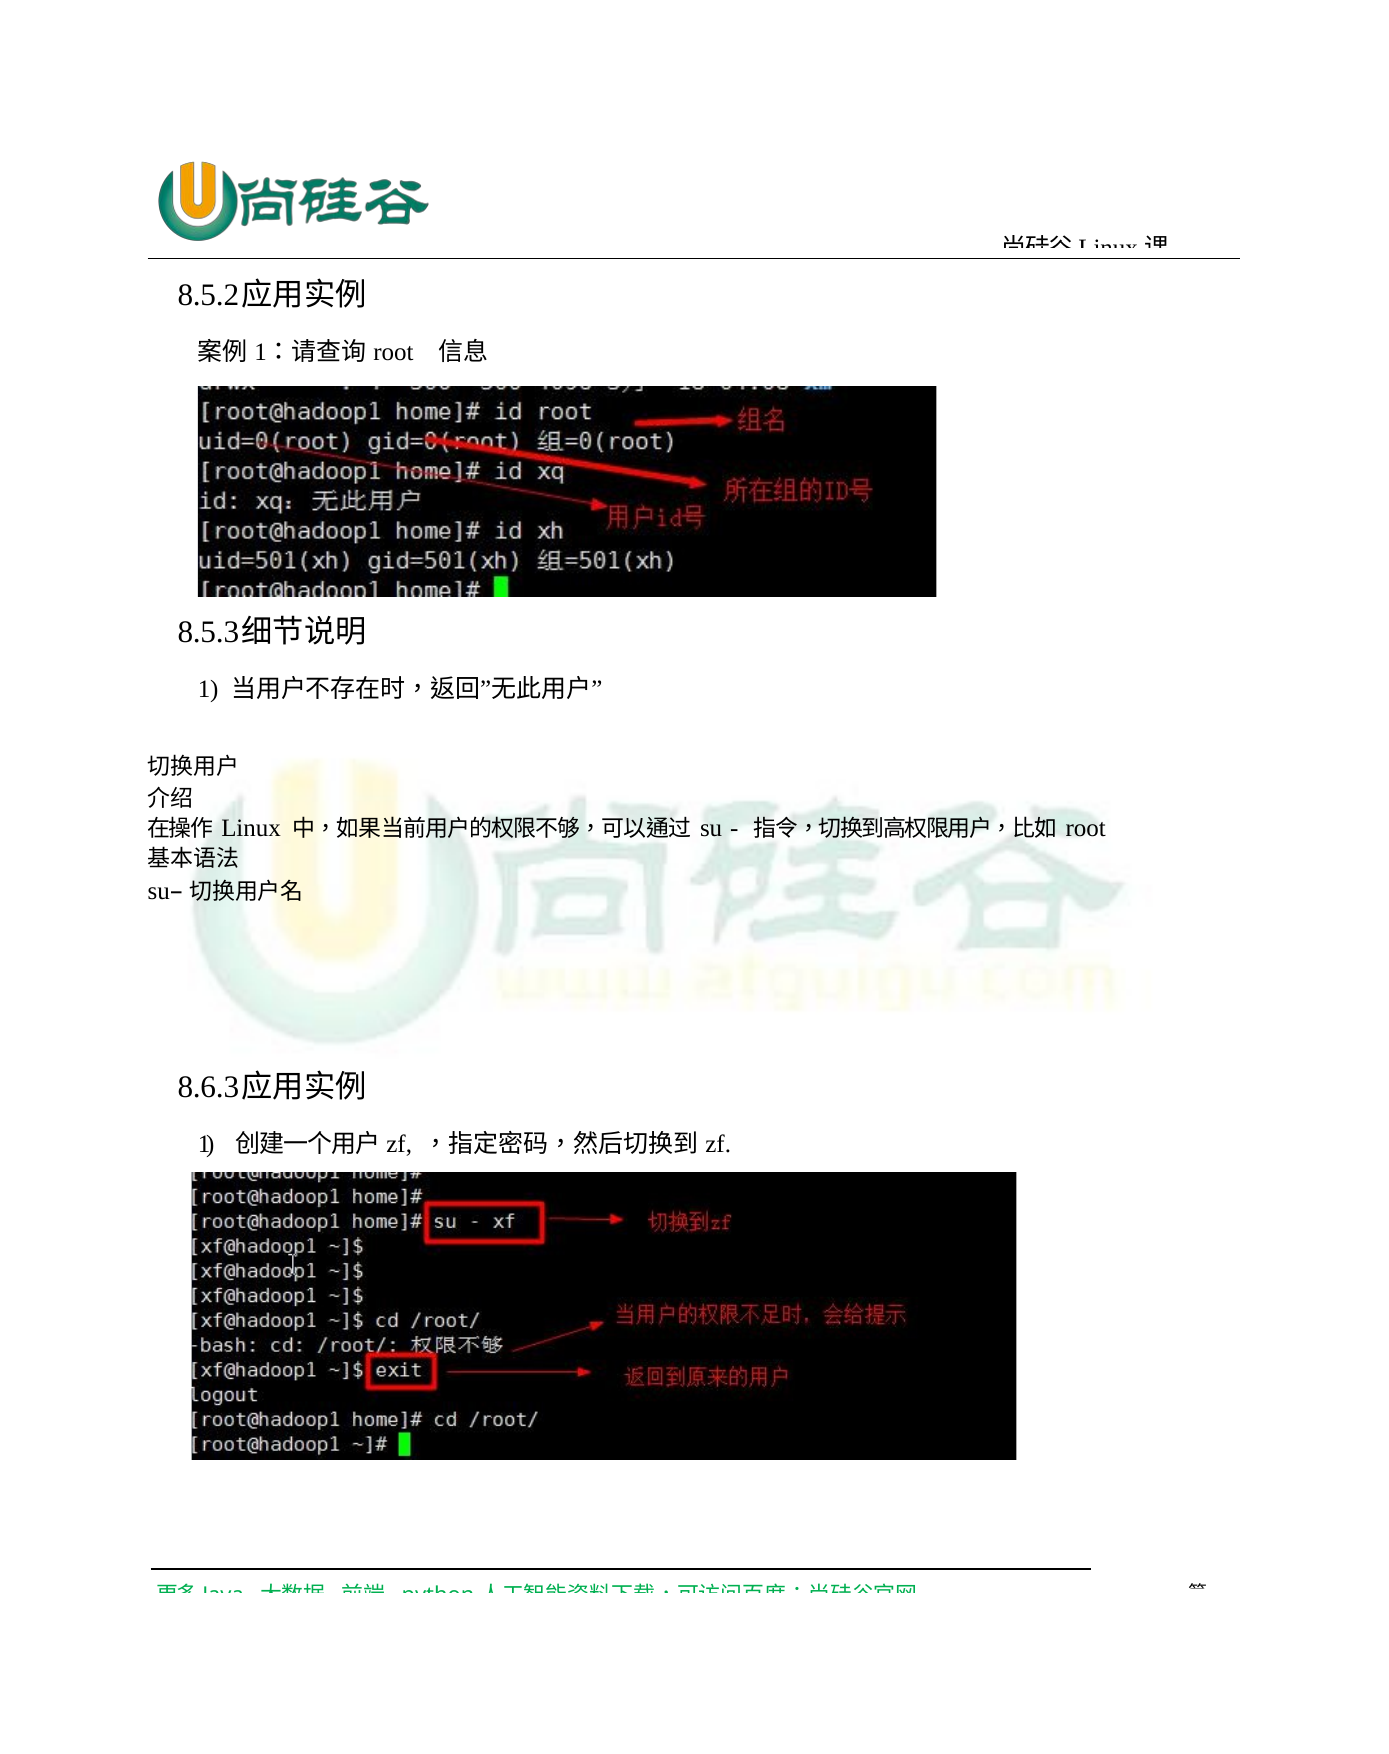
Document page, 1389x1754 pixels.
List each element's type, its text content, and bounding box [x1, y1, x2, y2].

subtitle 应用实例 [177, 272, 1253, 315]
picture [147, 153, 436, 249]
list 创建一个用户 zf, ，指定密码，然后切换到 zf. [198, 1126, 1253, 1160]
picture [147, 718, 1241, 1085]
text 案例 1：请查询 root 信息 [198, 334, 1253, 368]
picture [197, 386, 937, 597]
subtitle 应用实例 [177, 1064, 1253, 1107]
list 当用户不存在时，返回”无此用户” [198, 671, 1253, 705]
picture [191, 1172, 1017, 1460]
